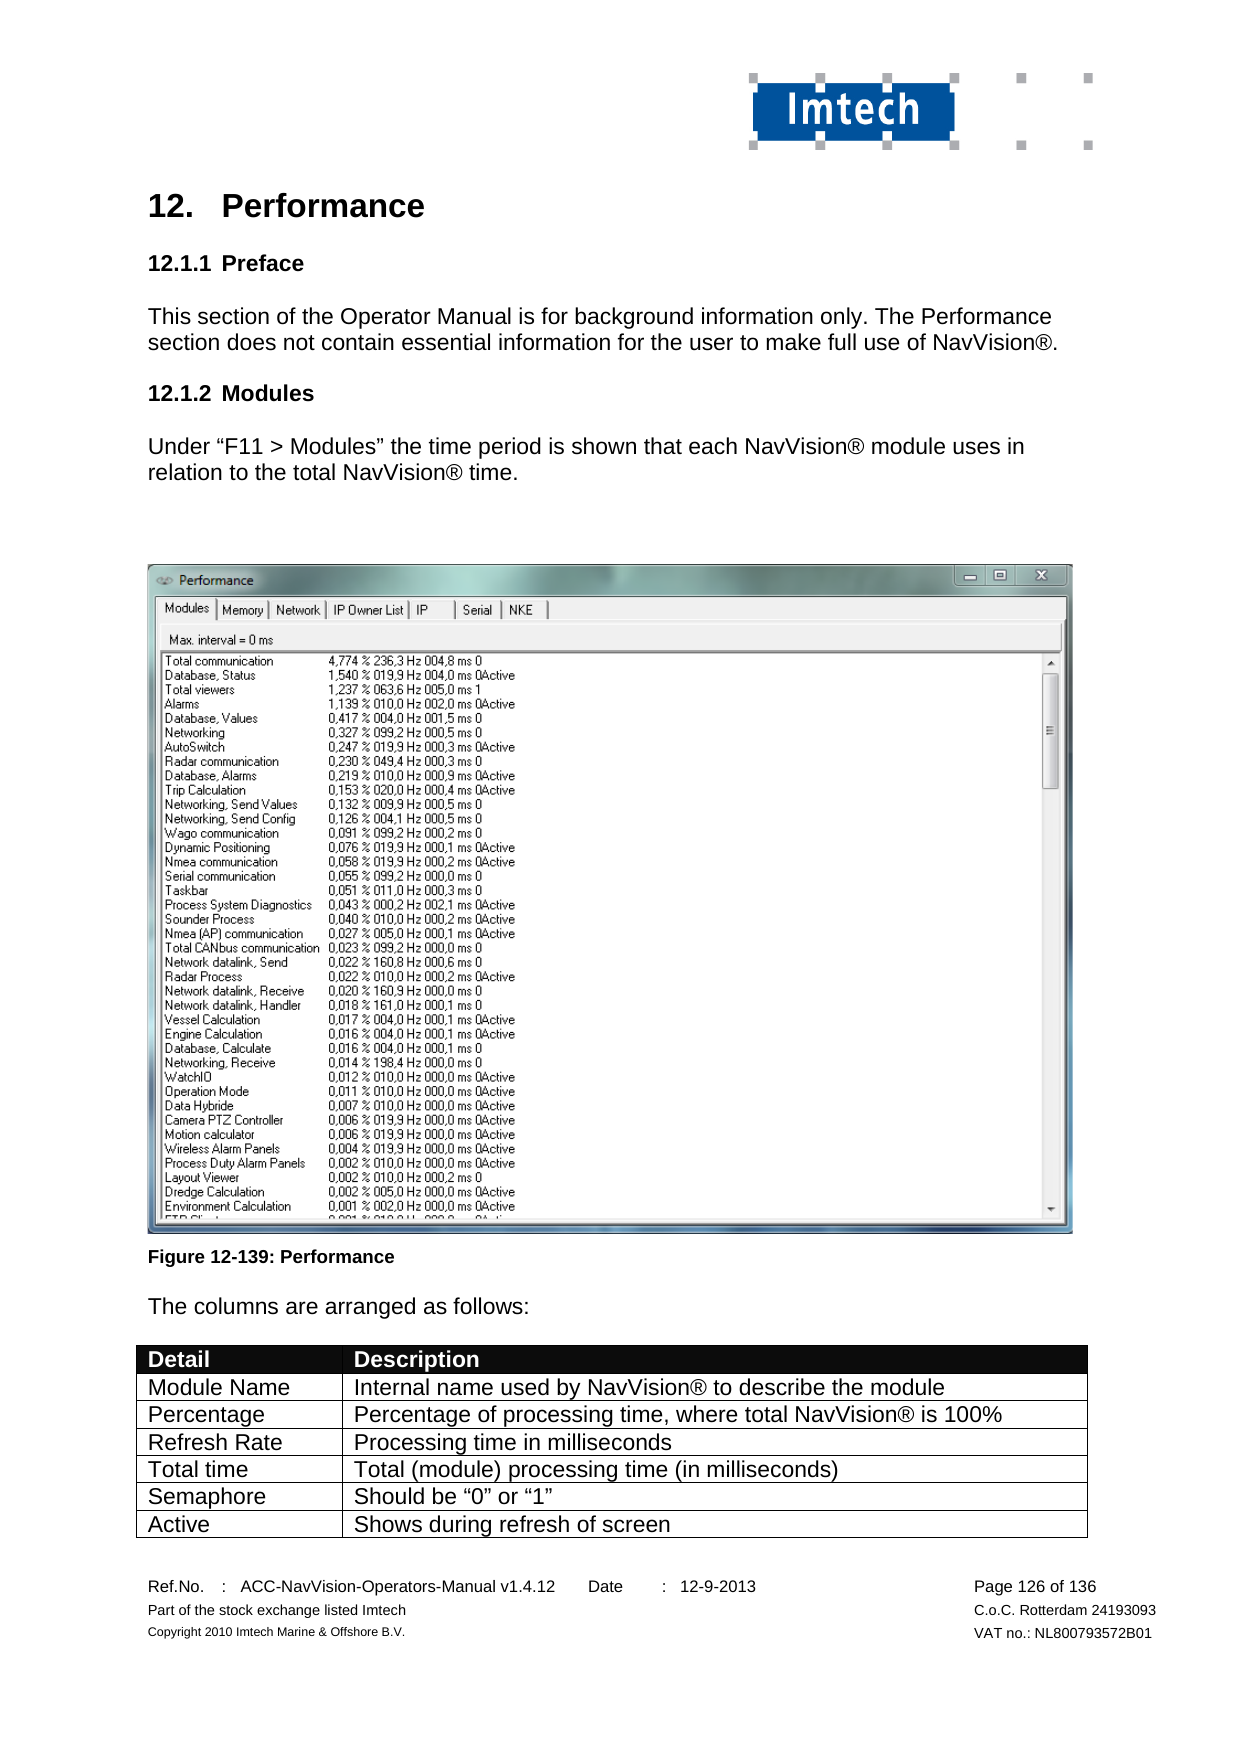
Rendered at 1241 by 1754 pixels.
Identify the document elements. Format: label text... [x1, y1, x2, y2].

subtitle Modules [148, 380, 1093, 407]
table_cell Active [137, 1511, 342, 1537]
table_cell Percentage of processing time, where total NavVision® is 100% [343, 1401, 1087, 1427]
table_header Detail [137, 1346, 342, 1373]
text This section of the Operator Manual is for background information only. The Performance section does not contain essential information for the user to make full use of NavVision®. [148, 303, 1093, 355]
subtitle Preface [148, 250, 1093, 276]
picture [748, 73, 1093, 150]
table_cell Module Name [137, 1374, 342, 1400]
text Under “F11 > Modules” the time period is shown that each NavVision® module uses in relation to the total NavVision® time. [148, 433, 1093, 486]
subtitle Performance [148, 175, 1093, 225]
table_cell Total time [137, 1456, 342, 1482]
picture [147, 564, 1073, 1234]
table_cell Percentage [137, 1401, 342, 1427]
table_header Description [343, 1346, 1087, 1373]
table_cell Internal name used by NavVision® to describe the module [343, 1374, 1087, 1400]
table_cell Should be “0” or “1” [343, 1483, 1087, 1510]
table_cell Semaphore [137, 1483, 342, 1510]
table_cell Processing time in milliseconds [343, 1429, 1087, 1455]
table_cell Shows during refresh of screen [343, 1511, 1087, 1537]
text The columns are arranged as follows: [148, 1293, 1093, 1319]
table_cell Total (module) processing time (in milliseconds) [343, 1456, 1087, 1482]
table_cell Refresh Rate [137, 1429, 342, 1455]
